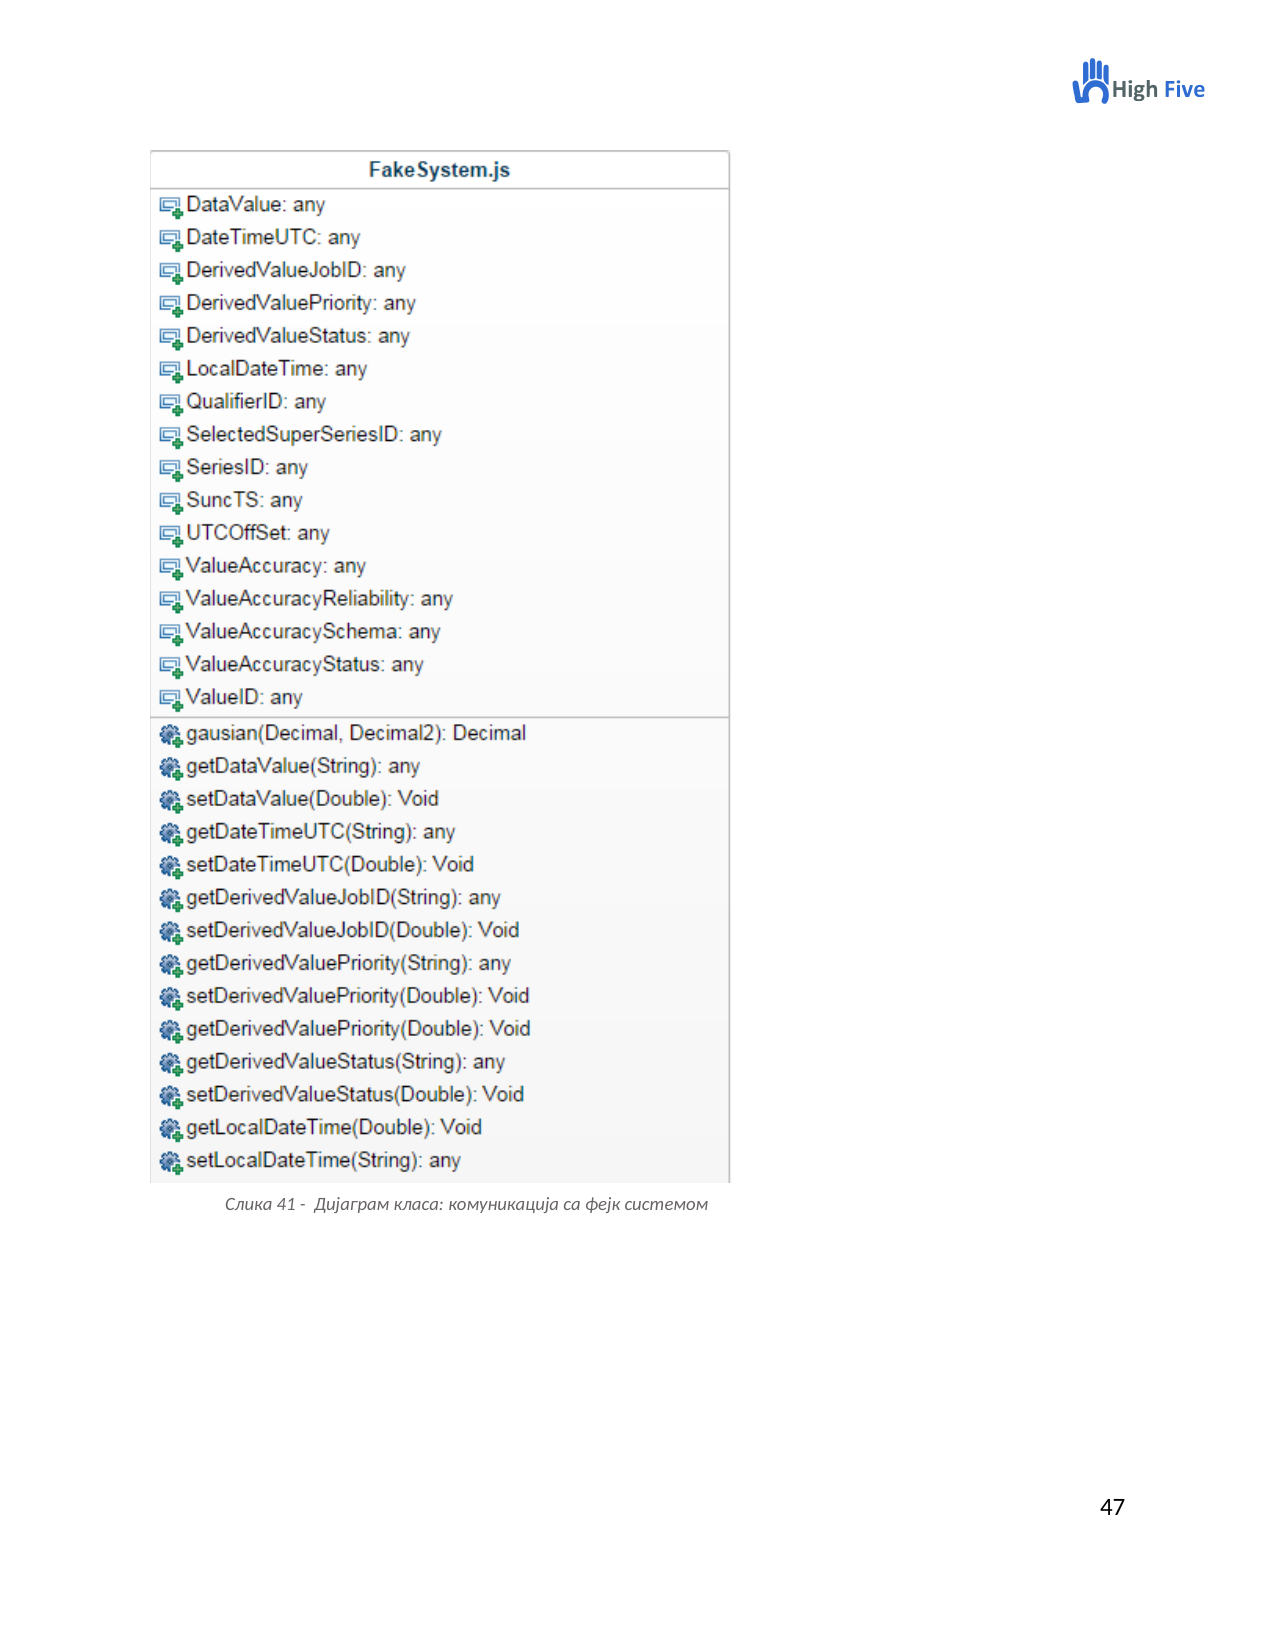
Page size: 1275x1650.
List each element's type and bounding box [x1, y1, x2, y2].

picture [1069, 53, 1223, 110]
picture [150, 150, 732, 1183]
